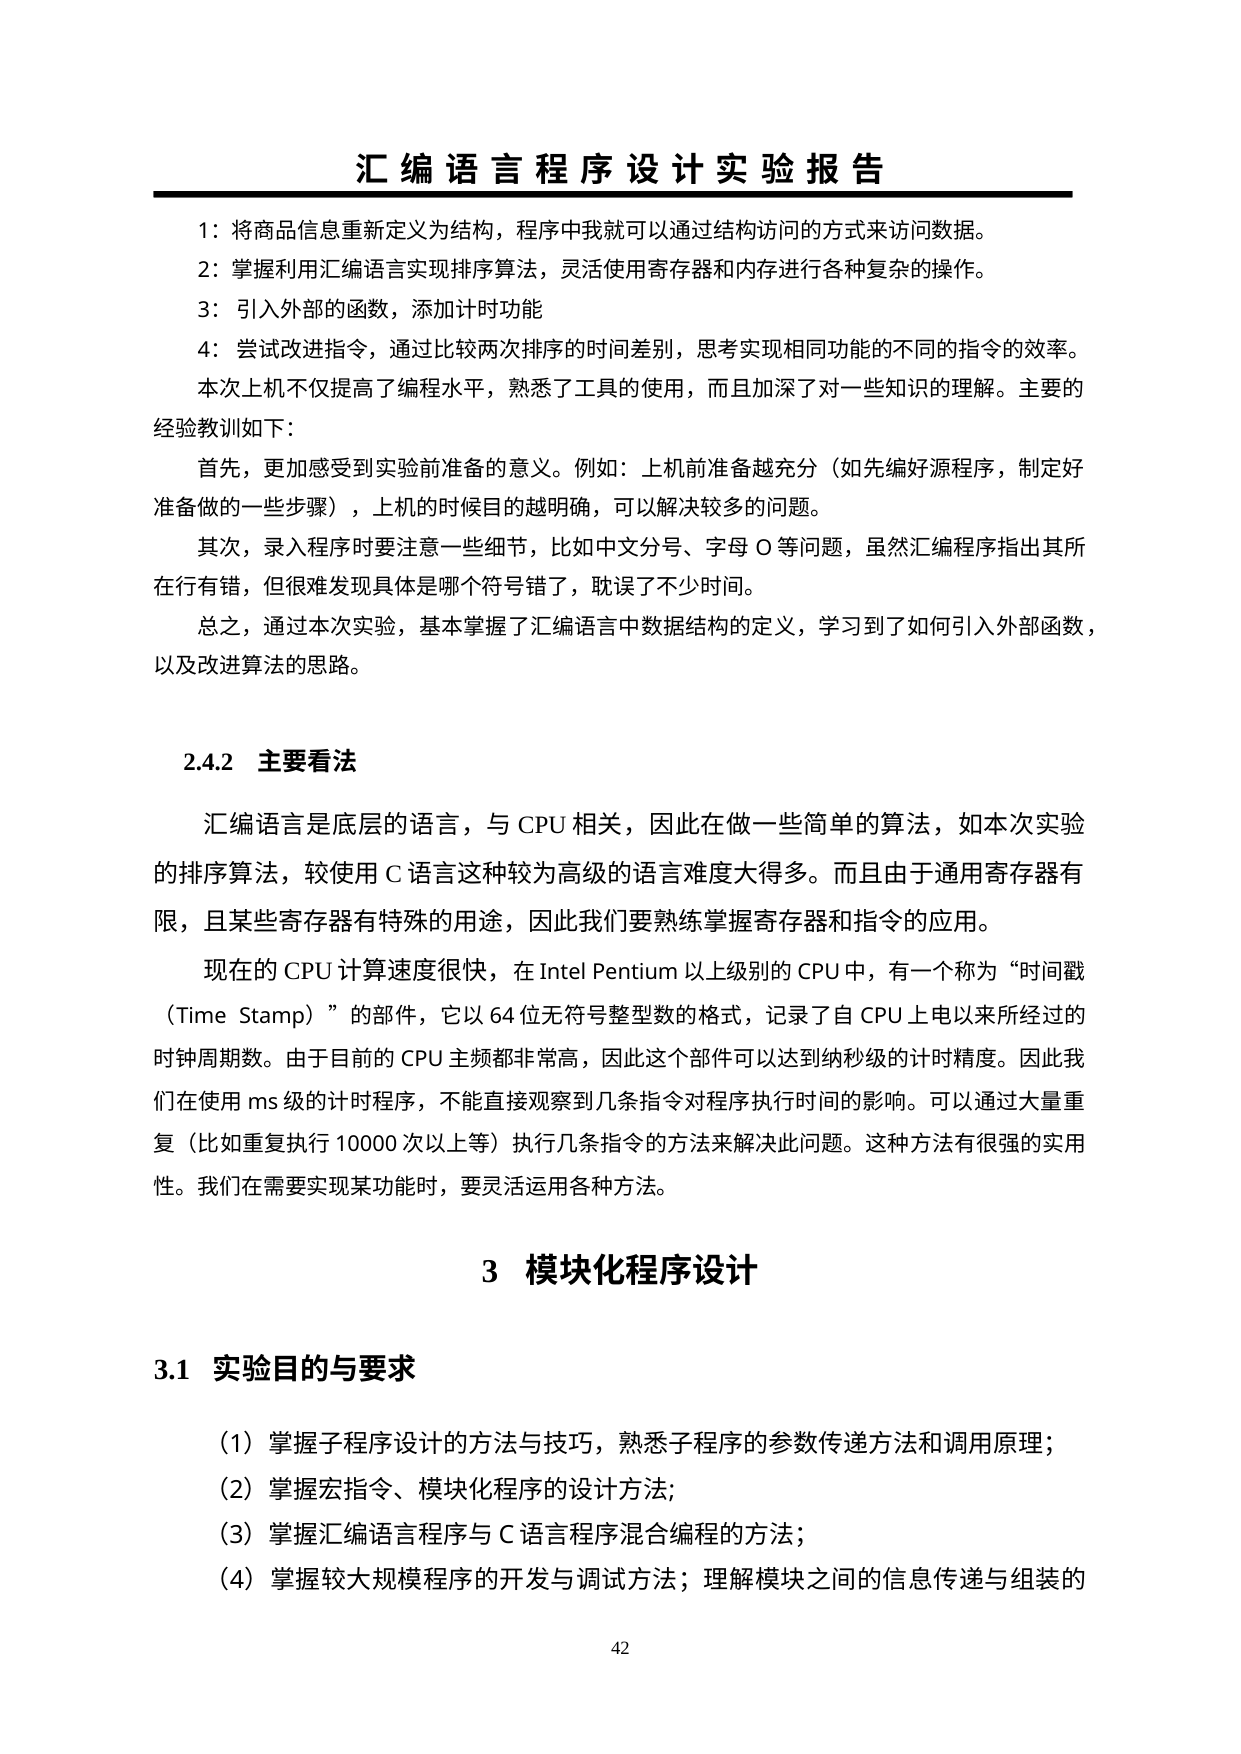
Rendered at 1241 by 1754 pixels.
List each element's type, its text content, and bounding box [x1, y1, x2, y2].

text 2：掌握利用汇编语言实现排序算法，灵活使用寄存器和内存进行各种复杂的操作。 [153, 252, 1087, 284]
text 总之，通过本次实验，基本掌握了汇编语言中数据结构的定义，学习到了如何引入外部函数，以及改进算法的思路。 [153, 609, 1087, 680]
text （3）掌握汇编语言程序与C语言程序混合编程的方法； [153, 1514, 1087, 1551]
text 其次，录入程序时要注意一些细节，比如中文分号、字母O等问题，虽然汇编程序指出其所在行有错，但很难发现具体是哪个符号错了，耽误了不少时间。 [153, 530, 1087, 601]
text 汇编语言是底层的语言，与CPU相关，因此在做一些简单的算法，如本次实验的排序算法，较使用C语言这种较为高级的语言难度大得多。而且由于通用寄存器有限，且某些寄存器有特殊的用途，因此我们要熟练掌握寄存器和指令的应用。 [153, 804, 1087, 938]
text 3： 引入外部的函数，添加计时功能 [153, 292, 1087, 324]
text （1）掌握子程序设计的方法与技巧，熟悉子程序的参数传递方法和调用原理； [153, 1424, 1087, 1460]
subtitle 模块化程序设计 [153, 1244, 1087, 1292]
text 1：将商品信息重新定义为结构，程序中我就可以通过结构访问的方式来访问数据。 [153, 213, 1087, 244]
subtitle 实验目的与要求 [153, 1346, 1087, 1388]
text （2）掌握宏指令、模块化程序的设计方法; [153, 1469, 1087, 1505]
text 现在的CPU计算速度很快，在Intel Pentium以上级别的CPU中，有一个称为“时间戳（Time Stamp）”的部件，它以64位无符号整型数的格式，记录了自CPU上电以来所经过的时钟周期数。由于目前的CPU主频都非常高，因此这个部件可以达到纳秒级的计时精度。因此我们在使用ms级的计时程序，不能直接观察到几条指令对程序执行时间的影响。可以通过大量重复（比如重复执行10000次以上等）执行几条指令的方法来解决此问题。这种方法有很强的实用性。我们在需要实现某功能时，要灵活运用各种方法。 [153, 951, 1087, 1201]
text 首先，更加感受到实验前准备的意义。例如：上机前准备越充分（如先编好源程序，制定好准备做的一些步骤），上机的时候目的越明确，可以解决较多的问题。 [153, 451, 1087, 522]
text 本次上机不仅提高了编程水平，熟悉了工具的使用，而且加深了对一些知识的理解。主要的经验教训如下： [153, 371, 1087, 443]
subtitle 主要看法 [183, 741, 1087, 778]
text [153, 1560, 1087, 1596]
text 4： 尝试改进指令，通过比较两次排序的时间差别，思考实现相同功能的不同的指令的效率。 [153, 332, 1087, 363]
